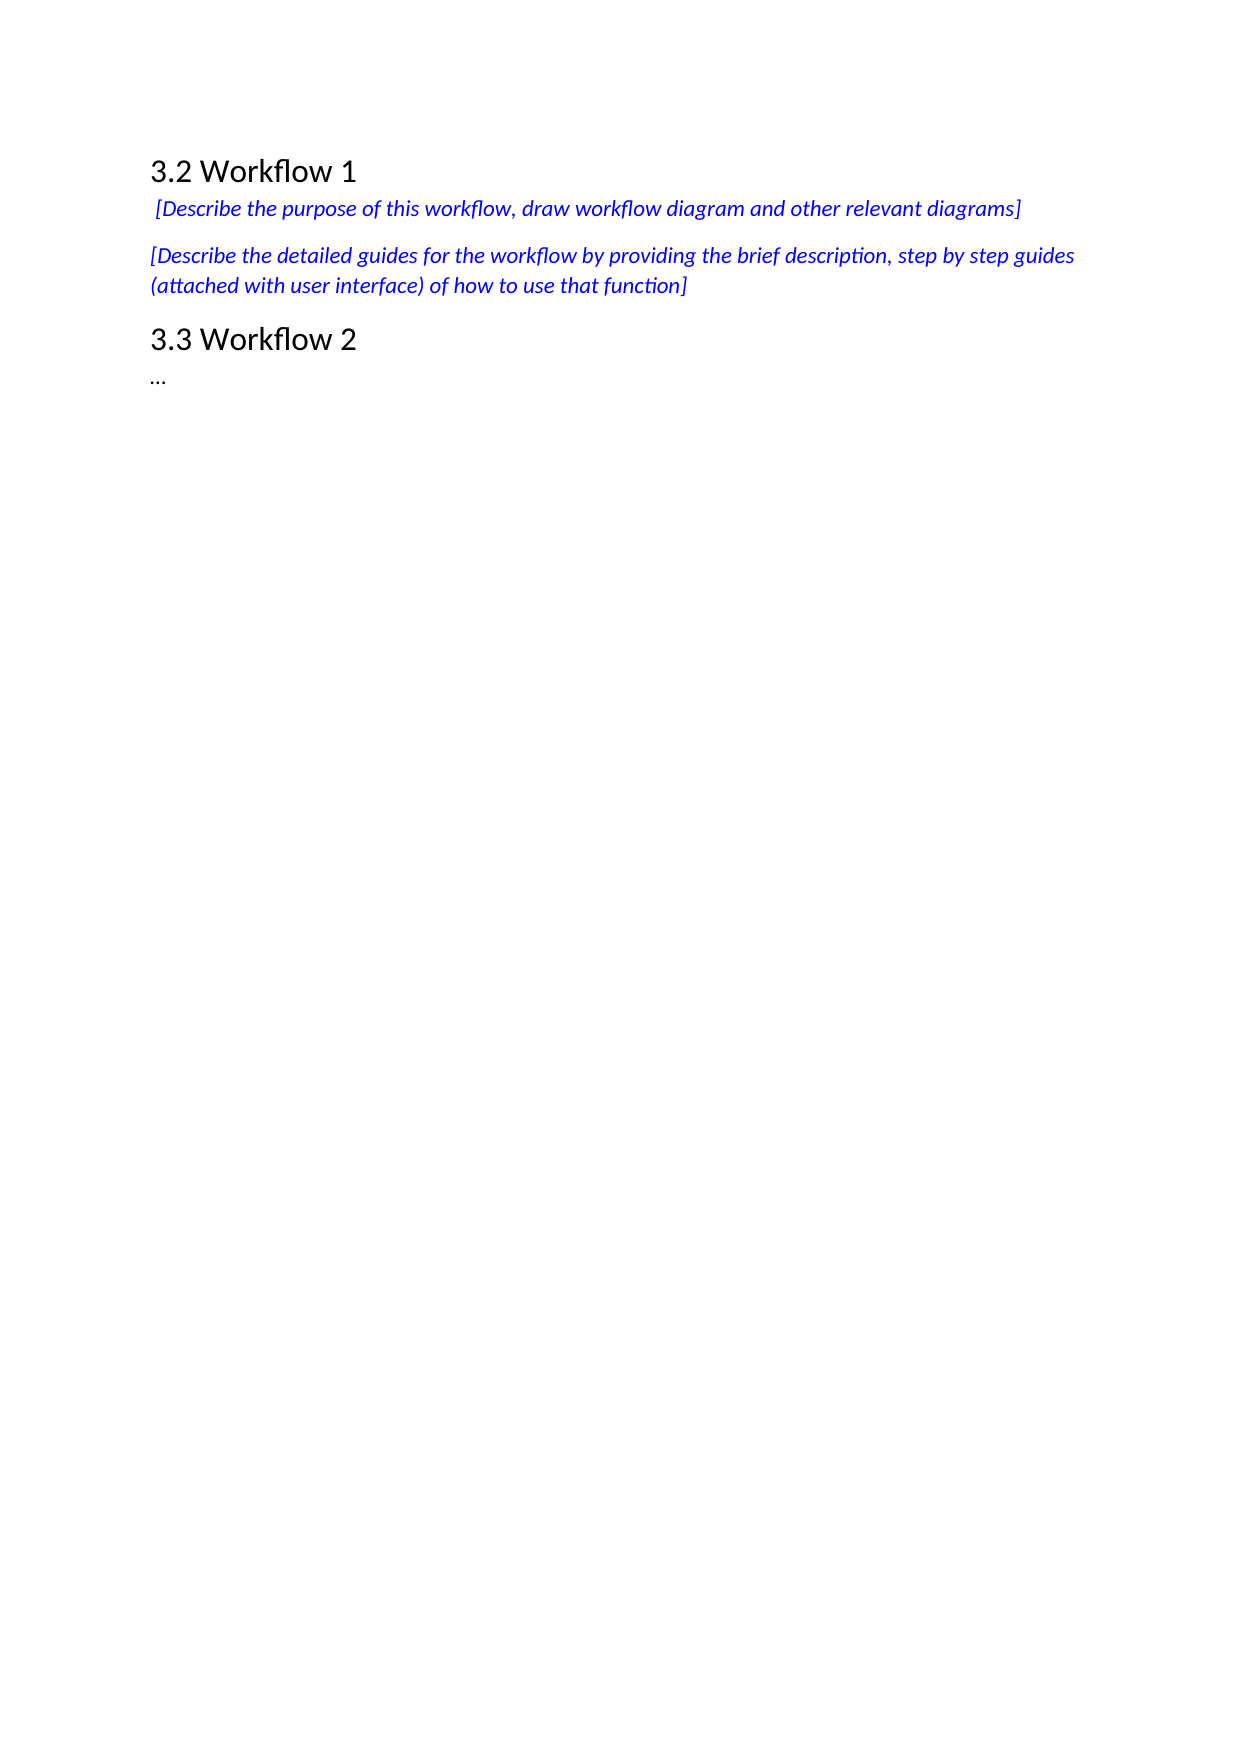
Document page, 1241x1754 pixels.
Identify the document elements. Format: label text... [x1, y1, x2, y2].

text [Describe the purpose of this workflow, draw workflow diagram and other relevant diagrams] [150, 194, 1093, 222]
subtitle 3.2 Workflow 1 [150, 150, 1093, 191]
subtitle 3.3 Workflow 2 [150, 318, 1093, 359]
text … [150, 362, 1093, 390]
text [Describe the detailed guides for the workflow by providing the brief description, step by step guides (attached with user interface) of how to use that function] [150, 241, 1093, 299]
